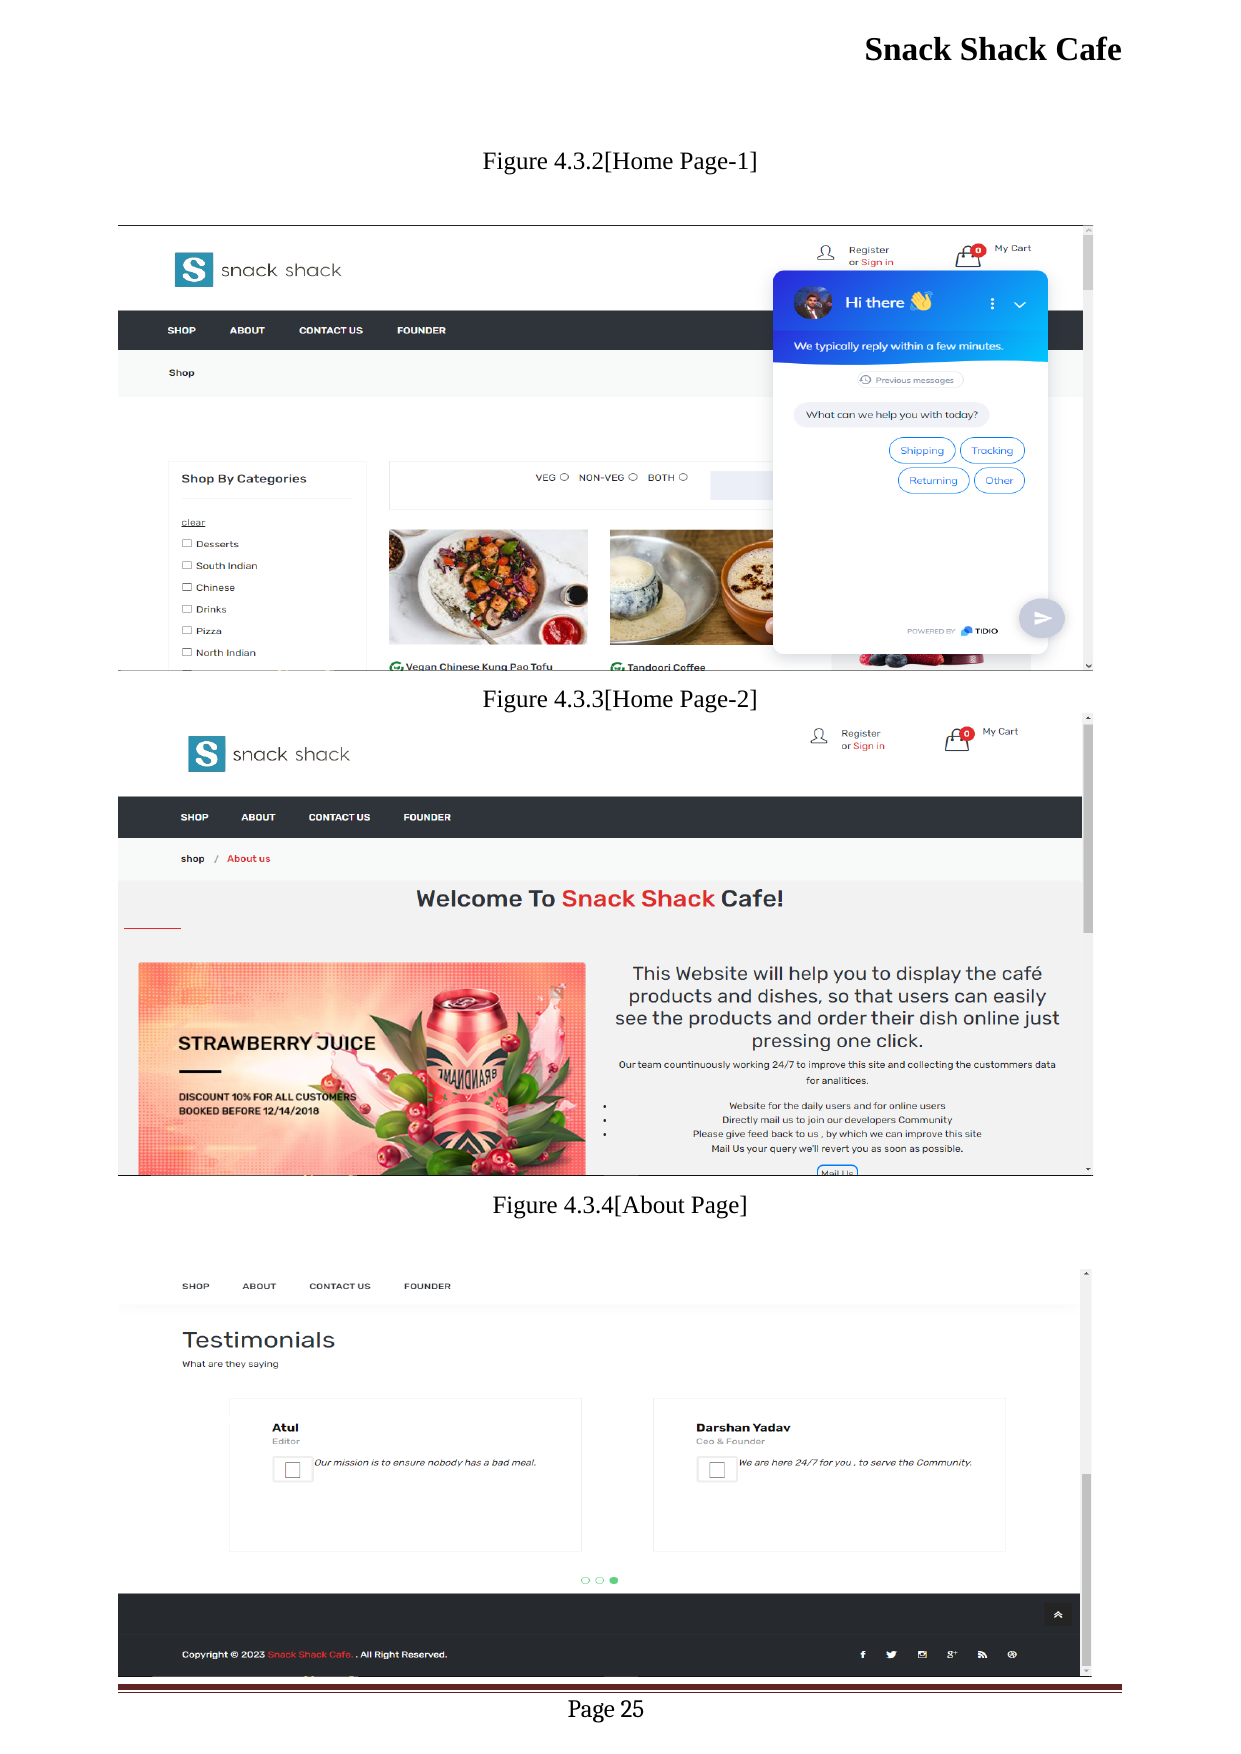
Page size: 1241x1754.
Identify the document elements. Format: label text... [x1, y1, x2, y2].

list Figure 4.3.3[Home Page-2] [118, 684, 1122, 713]
list Figure 4.3.2[Home Page-1] [118, 146, 1122, 174]
list Figure 4.3.4[About Page] [118, 1190, 1122, 1219]
picture [118, 225, 1094, 671]
picture [118, 1269, 1092, 1677]
picture [118, 713, 1094, 1176]
